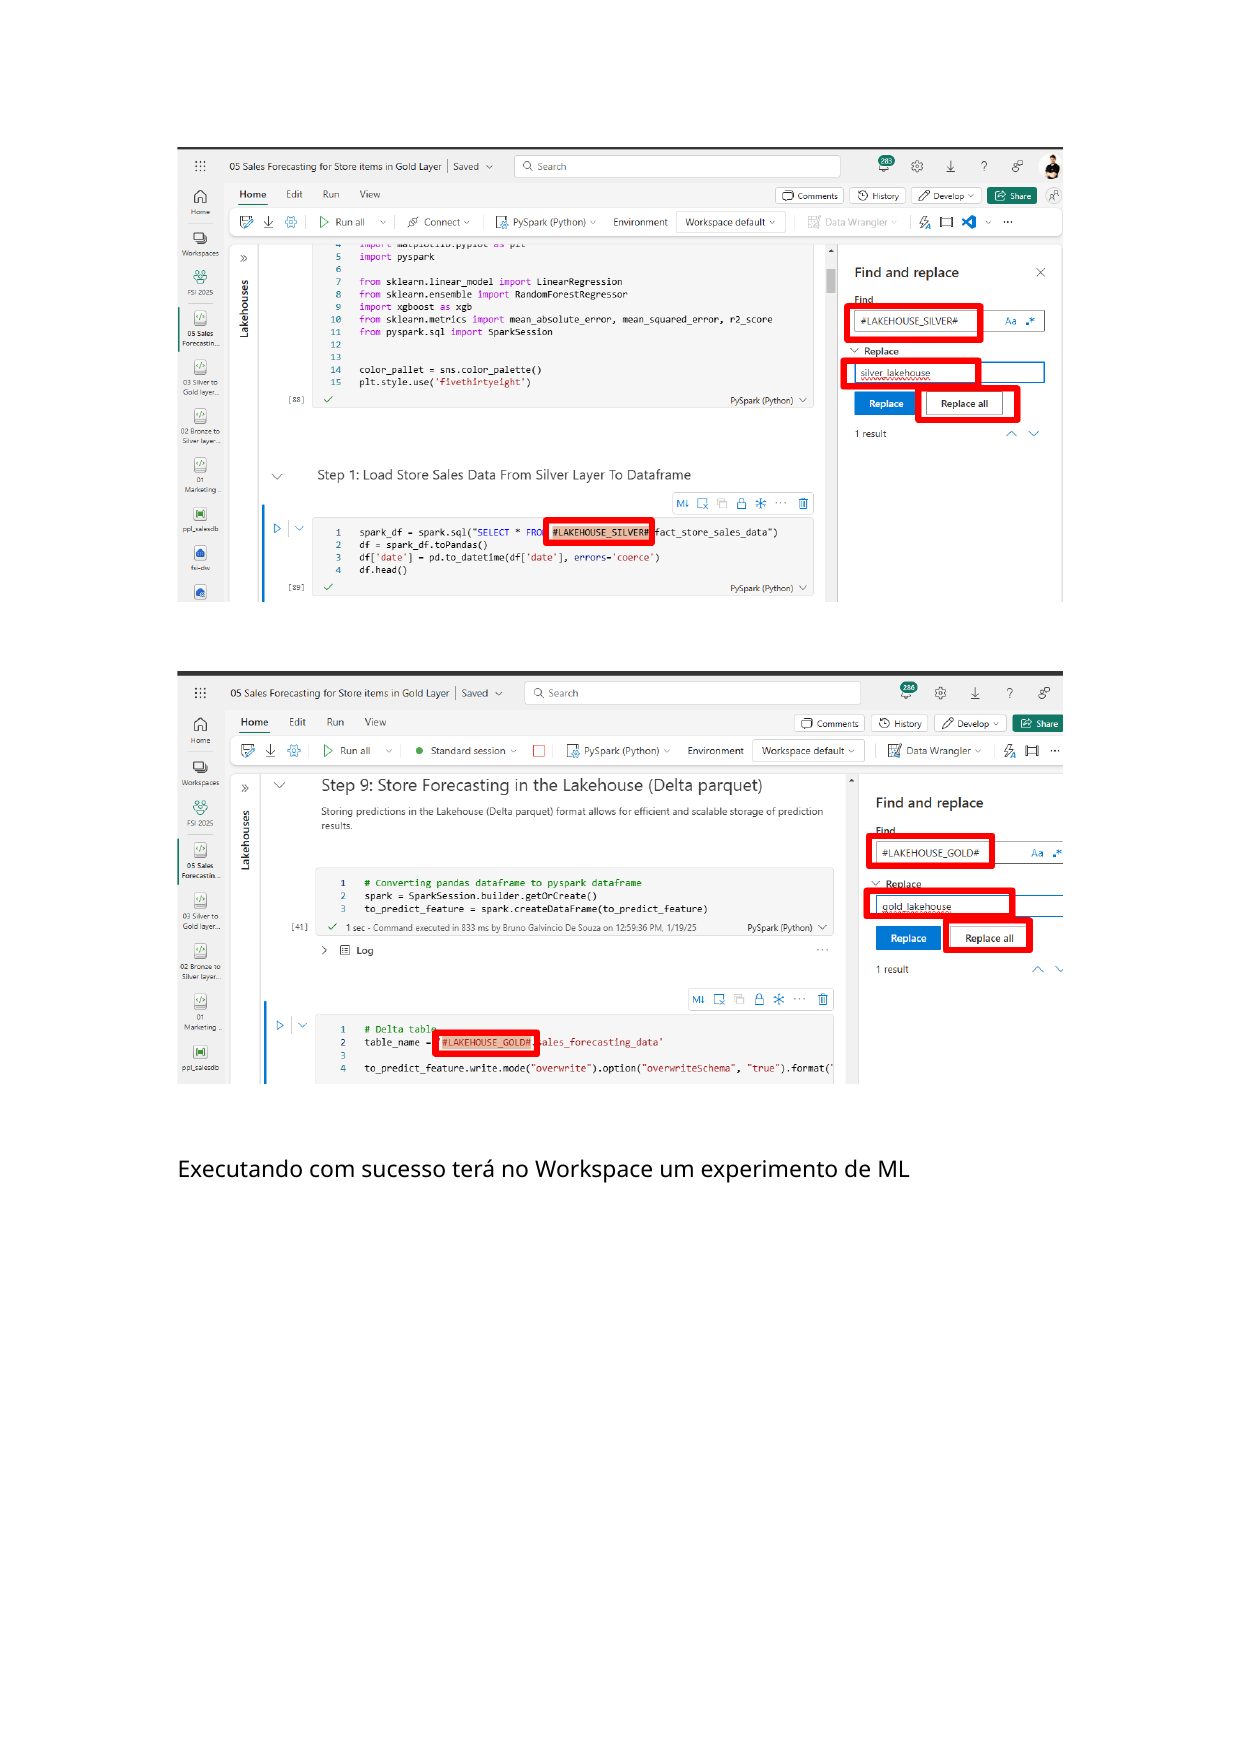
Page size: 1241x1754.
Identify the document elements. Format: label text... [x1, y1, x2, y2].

text Executando com sucesso terá no Workspace um experimento de ML [177, 1153, 1063, 1184]
picture [177, 671, 1063, 1084]
picture [177, 147, 1063, 602]
